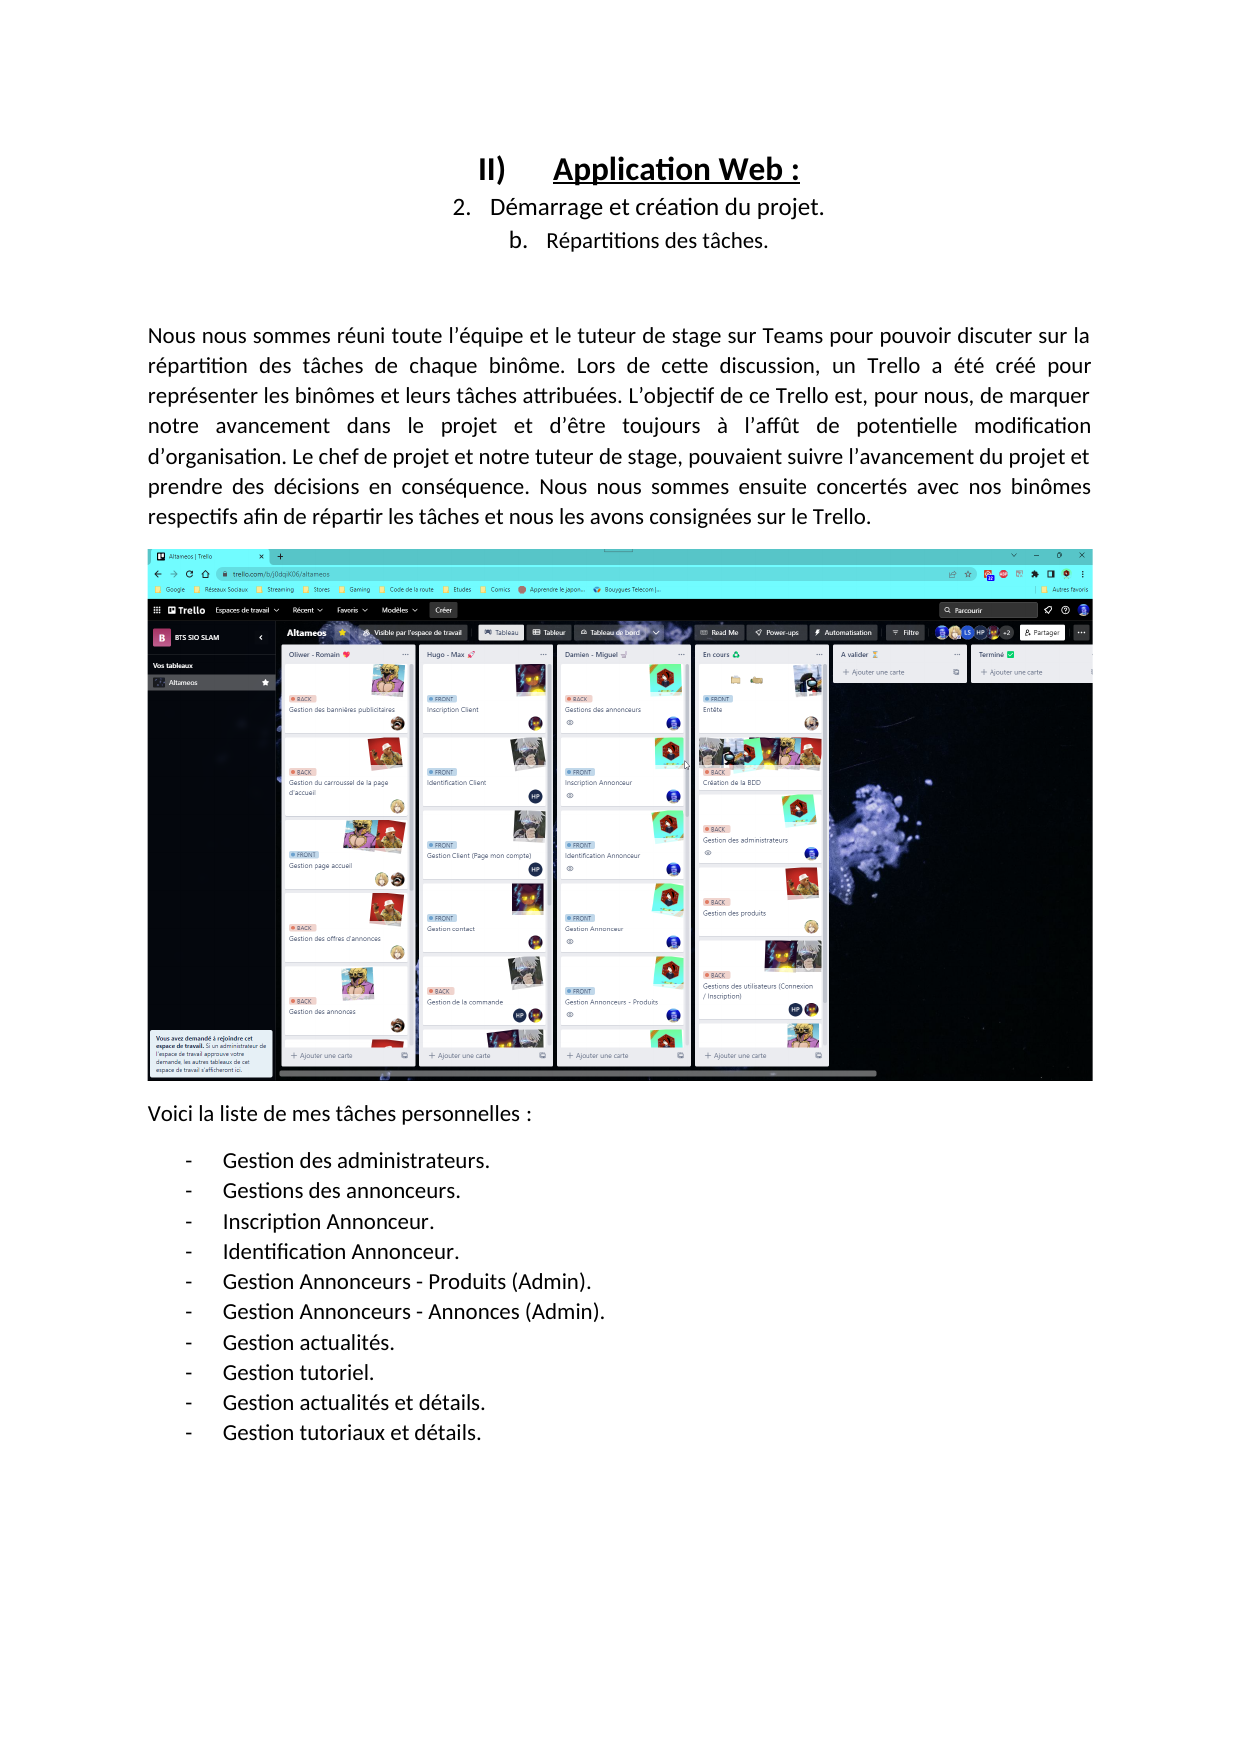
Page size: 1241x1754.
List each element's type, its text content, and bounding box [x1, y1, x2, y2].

text Voici la liste de mes tâches personnelles : [148, 1099, 1093, 1127]
list Gestion tutoriel. [185, 1358, 1093, 1386]
list Gestion actualités. [185, 1328, 1093, 1356]
list Inscription Annonceur. [185, 1207, 1093, 1235]
list Répartitions des tâches. [185, 224, 1093, 255]
list Démarrage et création du projet. [185, 192, 1093, 222]
picture [147, 549, 1093, 1081]
list Identification Annonceur. [185, 1237, 1093, 1265]
list Gestion Annonceurs - Produits (Admin). [185, 1267, 1093, 1295]
list Gestion actualités et détails. [185, 1388, 1093, 1416]
list Application Web : [185, 148, 1093, 188]
list Gestions des annonceurs. [185, 1177, 1093, 1204]
list Gestion Annonceurs - Annonces (Admin). [185, 1297, 1093, 1325]
list Gestion des administrateurs. [185, 1146, 1093, 1174]
text Nous nous sommes réuni toute l’équipe et le tuteur de stage sur Teams pour pouvoir discuter sur la répartition des tâches de chaque binôme. Lors de cette discussion, un Trello a été créé pour représenter les binômes et leurs tâches attribuées. L’objectif de ce Trello est, pour nous, de marquer notre avancement dans le projet et d’être toujours à l’affût de potentielle modification d’organisation. Le chef de projet et notre tuteur de stage, pouvaient suivre l’avancement du projet et prendre des décisions en conséquence. Nous nous sommes ensuite concertés avec nos binômes respectifs afin de répartir les tâches et nous les avons consignées sur le Trello. [148, 321, 1093, 530]
list Gestion tutoriaux et détails. [185, 1418, 1093, 1446]
